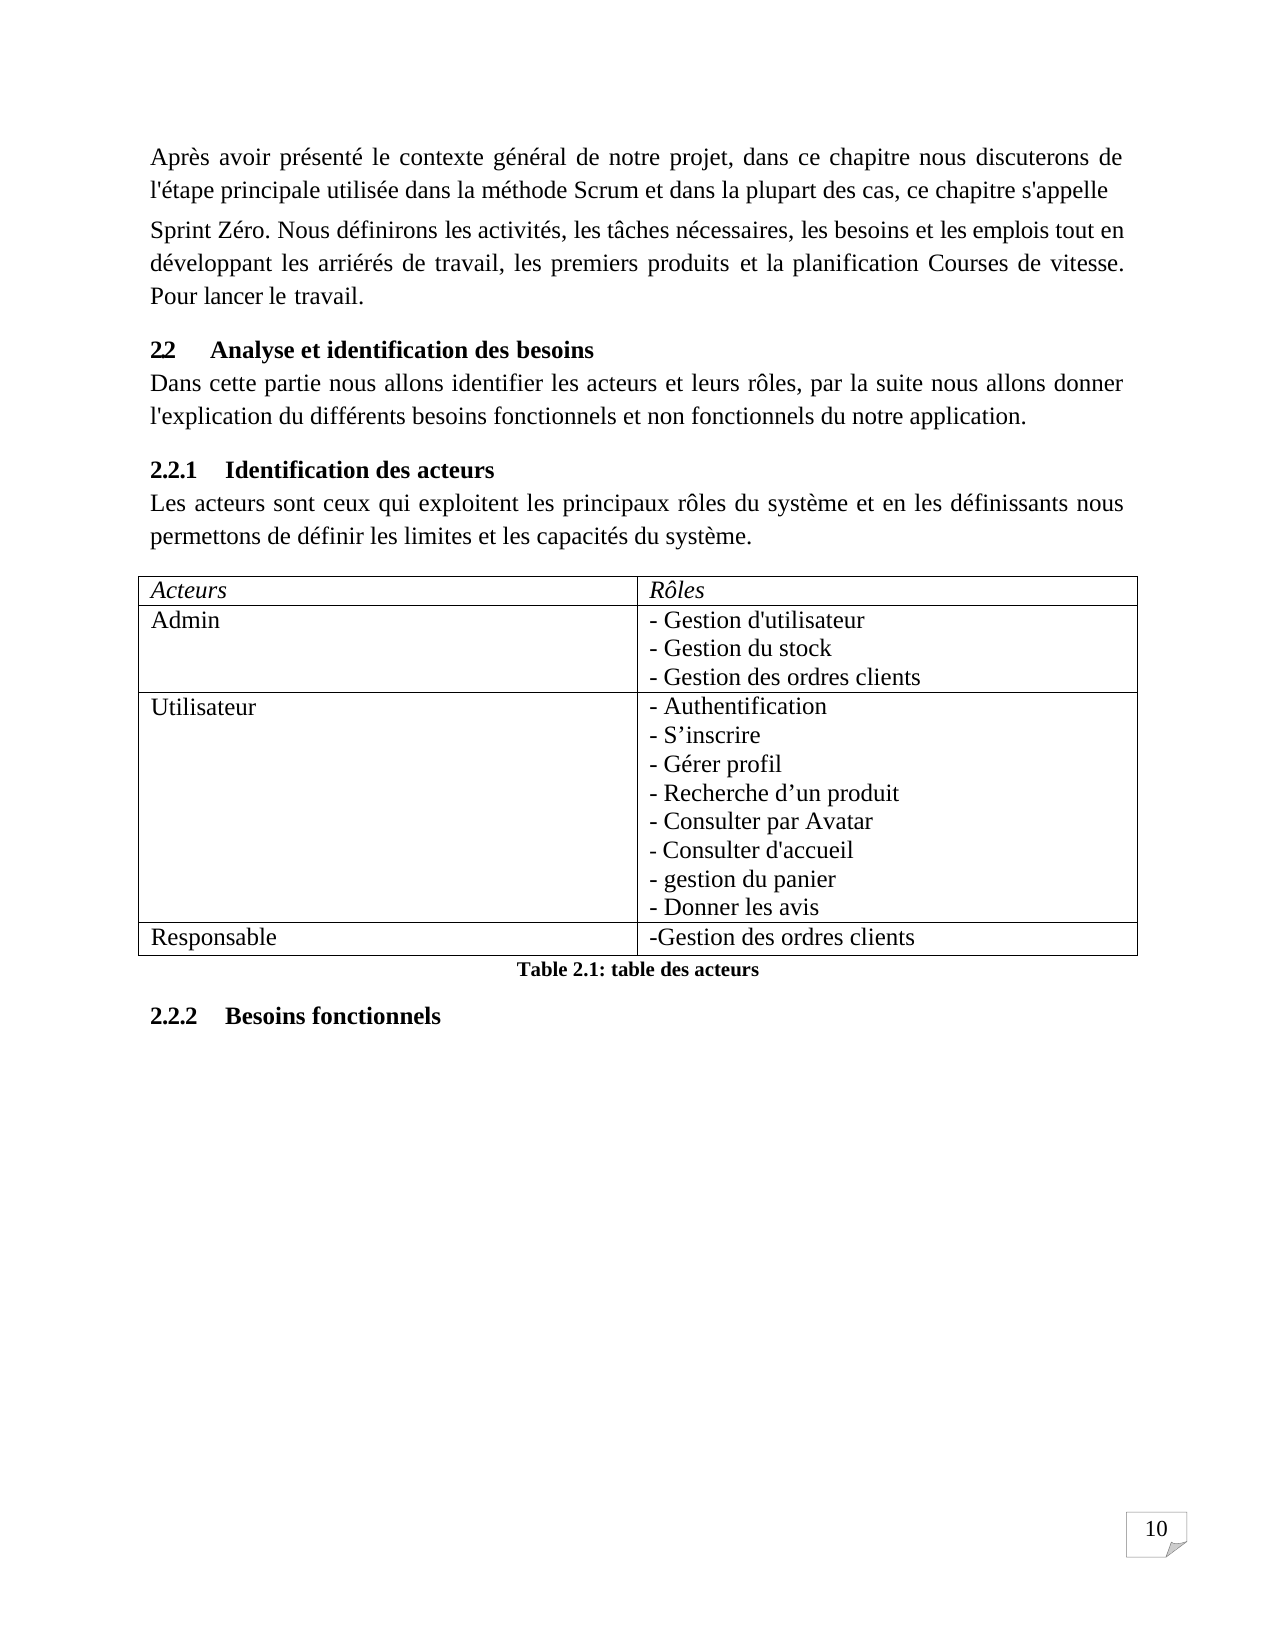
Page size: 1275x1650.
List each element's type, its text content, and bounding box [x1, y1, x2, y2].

subtitle Identification des acteurs [150, 456, 1164, 484]
table_cell -Gestion des ordres clients [638, 923, 1137, 955]
table_cell Utilisateur [139, 693, 637, 922]
text Table 2.1: table des acteurs [517, 957, 1164, 981]
picture [1165, 1541, 1171, 1556]
picture [1168, 1544, 1181, 1554]
text Sprint Zéro. Nous définirons les activités, les tâches nécessaires, les besoins et les emplois tout en développant les arriérés de travail, les premiers produits et la planification Courses de vitesse. Pour lancer le travail. [150, 215, 1125, 310]
table_cell Admin [139, 606, 637, 692]
text Dans cette partie nous allons identifier les acteurs et leurs rôles, par la suite nous allons donner l'explication du différents besoins fonctionnels et non fonctionnels du notre application. [150, 368, 1124, 430]
text Les acteurs sont ceux qui exploitent les principaux rôles du système et en les définissants nous permettons de définir les limites et les capacités du système. [150, 488, 1125, 550]
text Après avoir présenté le contexte général de notre projet, dans ce chapitre nous discuterons de l'étape principale utilisée dans la méthode Scrum et dans la plupart des cas, ce chapitre s'appelle [150, 142, 1124, 203]
table_cell - Authentification - S’inscrire - Gérer profil - Recherche d’un produit - Consulter par Avatar - Consulter d'accueil - gestion du panier - Donner les avis [638, 693, 1137, 922]
subtitle Besoins fonctionnels [150, 1001, 445, 1030]
table_header Acteurs [139, 577, 637, 605]
subtitle Analyse et identification des besoins [150, 336, 1164, 364]
table_header Rôles [638, 577, 1137, 605]
picture [1168, 1543, 1187, 1557]
table_cell Responsable [139, 923, 637, 955]
table_cell - Gestion d'utilisateur - Gestion du stock - Gestion des ordres clients [638, 606, 1137, 692]
